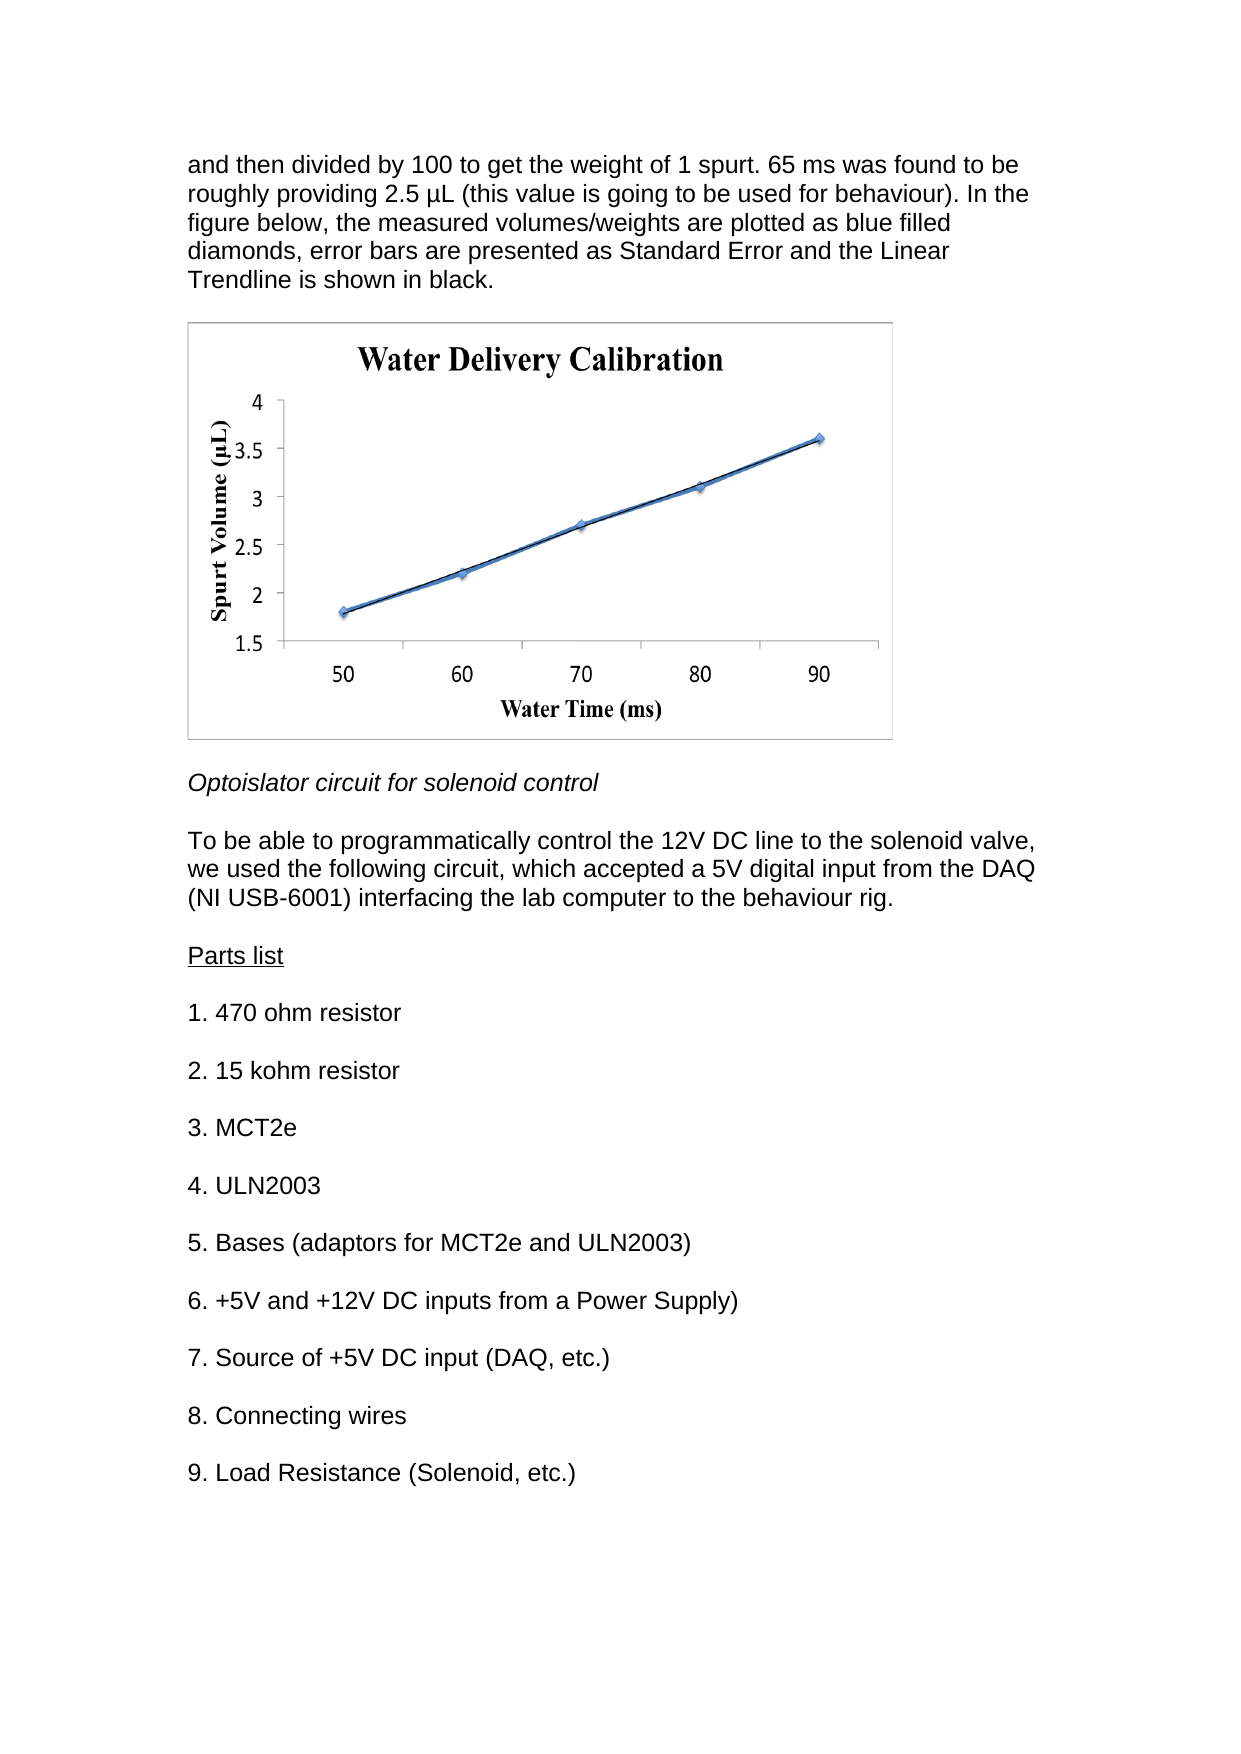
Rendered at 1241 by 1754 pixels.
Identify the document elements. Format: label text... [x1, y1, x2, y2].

text 3. MCT2e [187, 1113, 1053, 1142]
text 6. +5V and +12V DC inputs from a Power Supply) [187, 1286, 1053, 1314]
picture [187, 322, 893, 740]
text 9. Load Resistance (Solenoid, etc.) [187, 1458, 1053, 1487]
text 5. Bases (adaptors for MCT2e and ULN2003) [187, 1228, 1053, 1257]
text Parts list [187, 941, 1053, 969]
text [187, 150, 1053, 294]
text 4. ULN2003 [187, 1171, 1053, 1199]
text Optoislator circuit for solenoid control [187, 768, 1053, 797]
text 2. 15 kohm resistor [187, 1056, 1053, 1084]
text To be able to programmatically control the 12V DC line to the solenoid valve, we used the following circuit, which accepted a 5V digital input from the DAQ (NI USB-6001) interfacing the lab computer to the behaviour rig. [187, 826, 1053, 912]
text 8. Connecting wires [187, 1401, 1053, 1429]
text 7. Source of +5V DC input (DAQ, etc.) [187, 1343, 1053, 1372]
text 1. 470 ohm resistor [187, 998, 1053, 1027]
